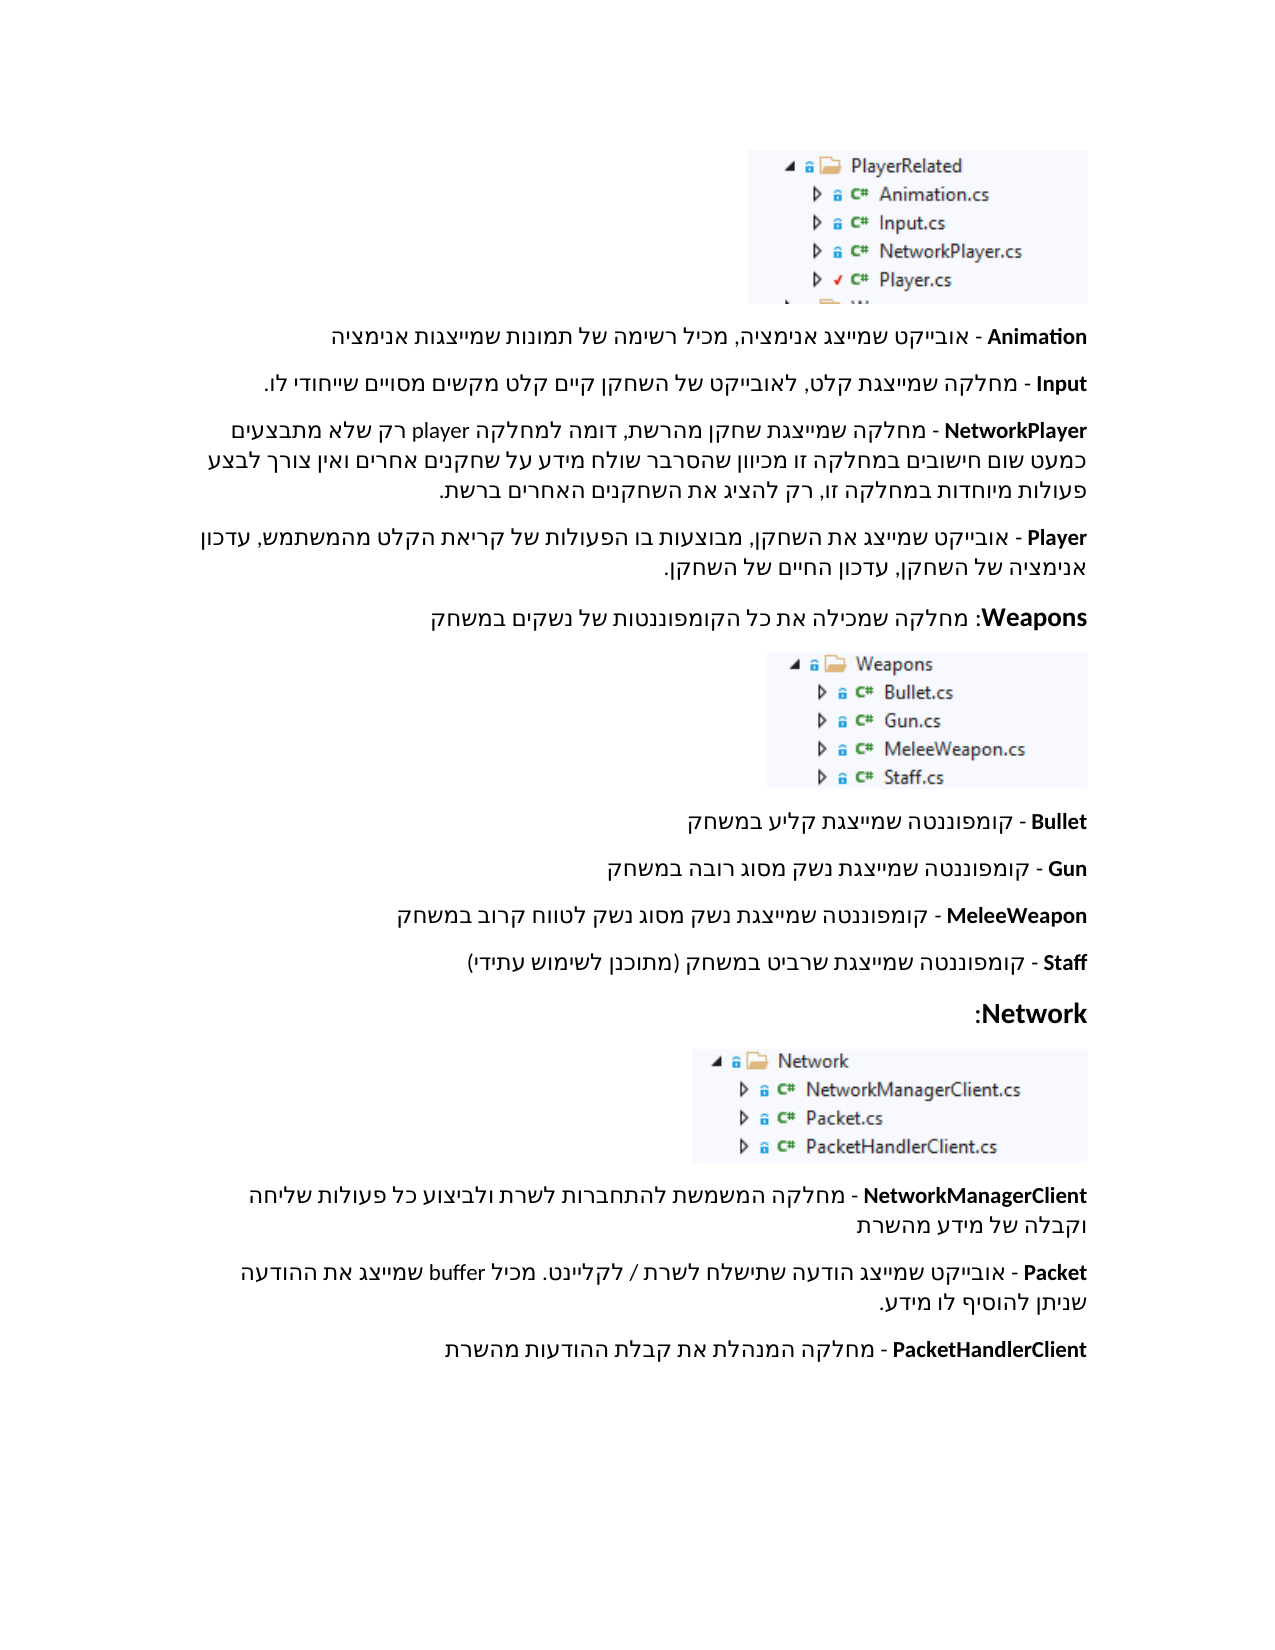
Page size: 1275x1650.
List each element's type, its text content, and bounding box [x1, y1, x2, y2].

text NetworkPlayer - מחלקה שמייצגת שחקן מהרשת, דומה למחלקה player רק שלא מתבצעים כמעט שום חישובים במחלקה זו מכיוון שהסרבר שולח מידע על שחקנים אחרים ואין צורך לבצע פעולות מיוחדות במחלקה זו, רק להציג את השחקנים האחרים ברשת. [187, 416, 1087, 504]
text Packet - אובייקט שמייצג הודעה שתישלח לשרת / לקליינט. מכיל buffer שמייצג את ההודעה שניתן להוסיף לו מידע. [187, 1258, 1087, 1316]
picture [748, 150, 1088, 304]
text NetworkManagerClient - מחלקה המשמשת להתחברות לשרת ולביצוע כל פעולות שליחה וקבלה של מידע מהשרת [187, 1181, 1087, 1239]
text Animation - אובייקט שמייצג אנימציה, מכיל רשימה של תמונות שמייצגות אנימציה [187, 322, 1087, 350]
text Staff - קומפוננטה שמייצגת שרביט במשחק (מתוכנן לשימוש עתידי) [187, 948, 1087, 976]
text Bullet - קומפוננטה שמייצגת קליע במשחק [187, 807, 1087, 835]
picture [767, 652, 1088, 789]
text Gun - קומפוננטה שמייצגת נשק מסוג רובה במשחק [187, 854, 1087, 882]
text Player - אובייקט שמייצג את השחקן, מבוצעות בו הפעולות של קריאת הקלט מהמשתמש, עדכון אנימציה של השחקן, עדכון החיים של השחקן. [187, 523, 1087, 581]
text Network: [187, 995, 1087, 1030]
text PacketHandlerClient - מחלקה המנהלת את קבלת ההודעות מהשרת [187, 1335, 1087, 1363]
picture [692, 1049, 1088, 1163]
text Input - מחלקה שמייצגת קלט, לאובייקט של השחקן קיים קלט מקשים מסויים שייחודי לו. [187, 369, 1087, 397]
text MeleeWeapon - קומפוננטה שמייצגת נשק מסוג נשק לטווח קרוב במשחק [187, 901, 1087, 929]
text Weapons: מחלקה שמכילה את כל הקומפוננטות של נשקים במשחק [187, 600, 1087, 633]
